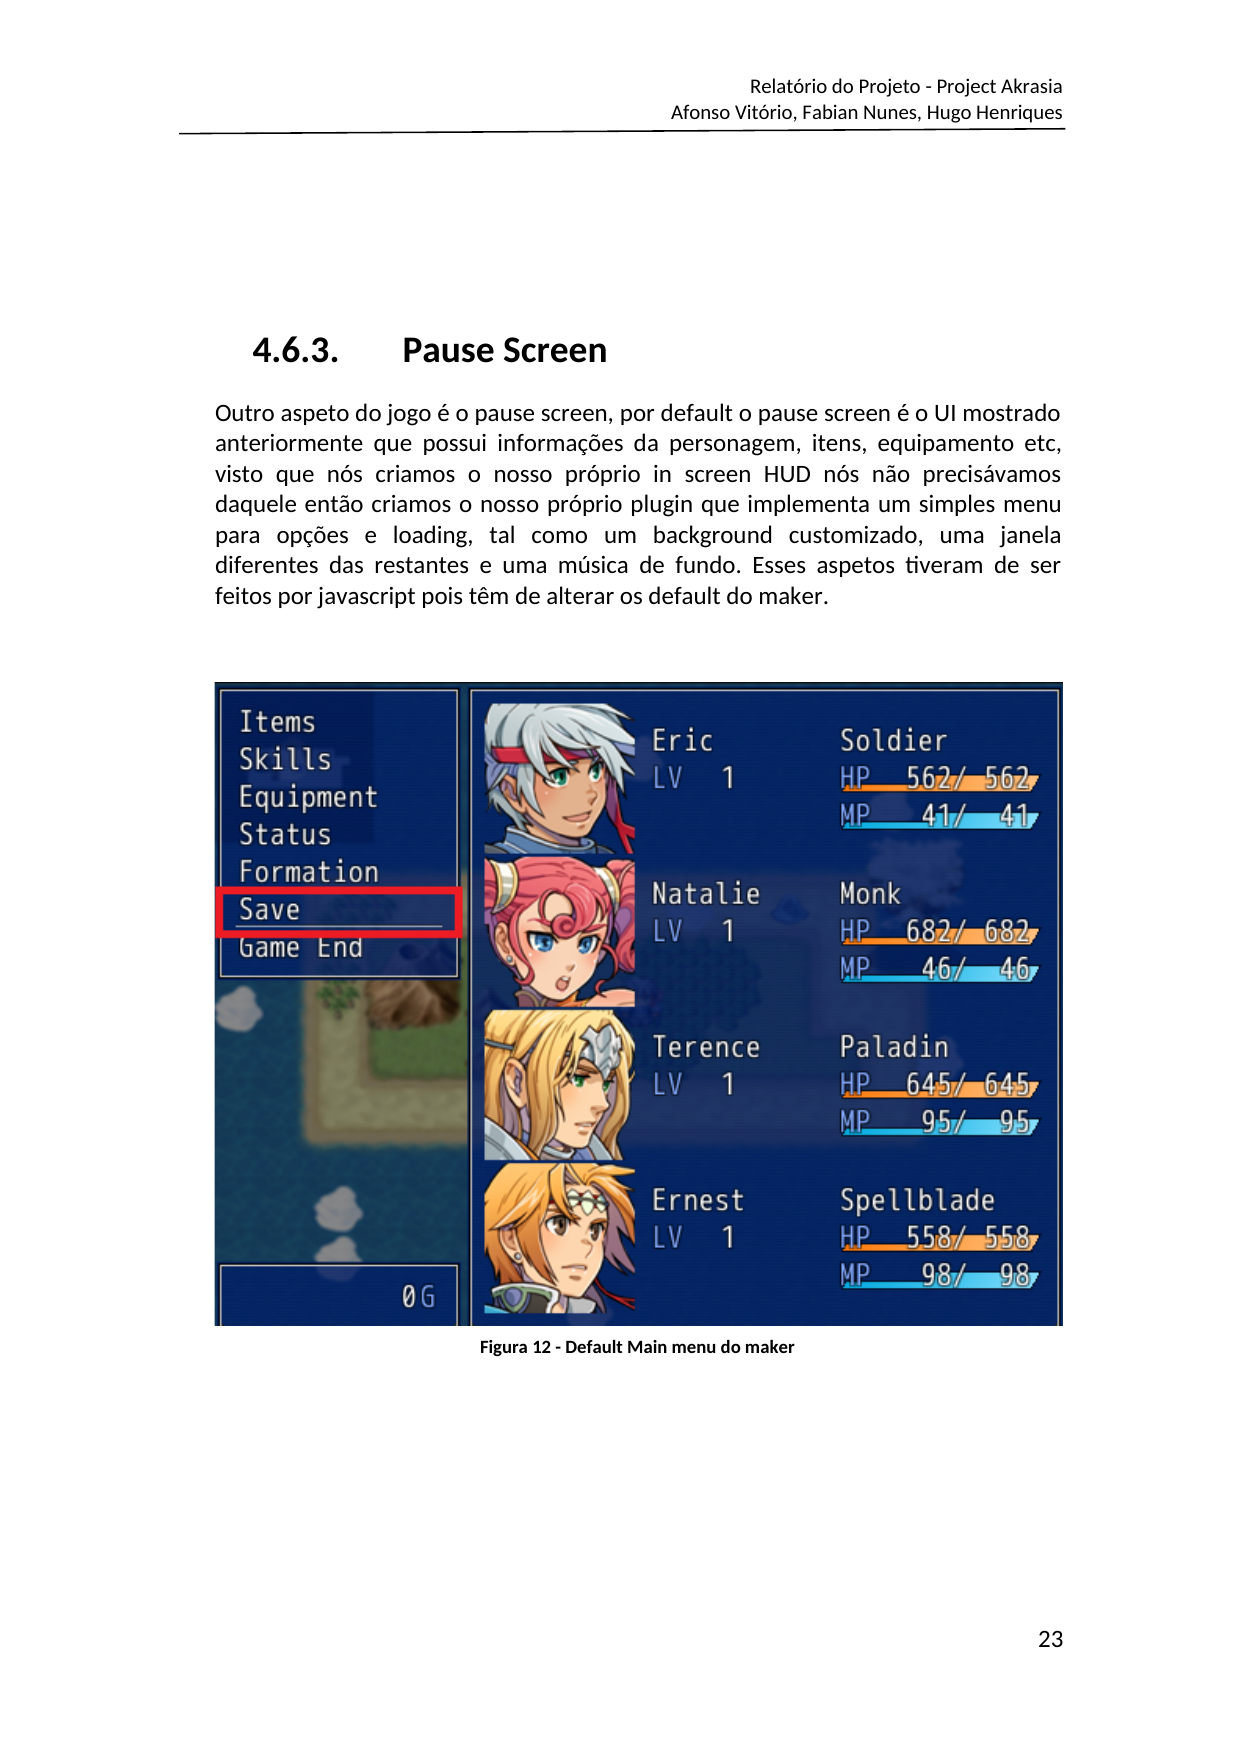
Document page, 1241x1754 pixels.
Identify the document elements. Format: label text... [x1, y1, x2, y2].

subtitle Pause Screen [252, 326, 1063, 372]
text Outro aspeto do jogo é o pause screen, por default o pause screen é o UI mostrado anteriormente que possui informações da personagem, itens, equipamento etc, visto que nós criamos o nosso próprio in screen HUD nós não precisávamos daquele então criamos o nosso próprio plugin que implementa um simples menu para opções e loading, tal como um background customizado, uma janela diferentes das restantes e uma música de fundo. Esses aspetos tiveram de ser feitos por javascript pois têm de alterar os default do maker. [215, 397, 1063, 610]
picture [214, 682, 1063, 1326]
